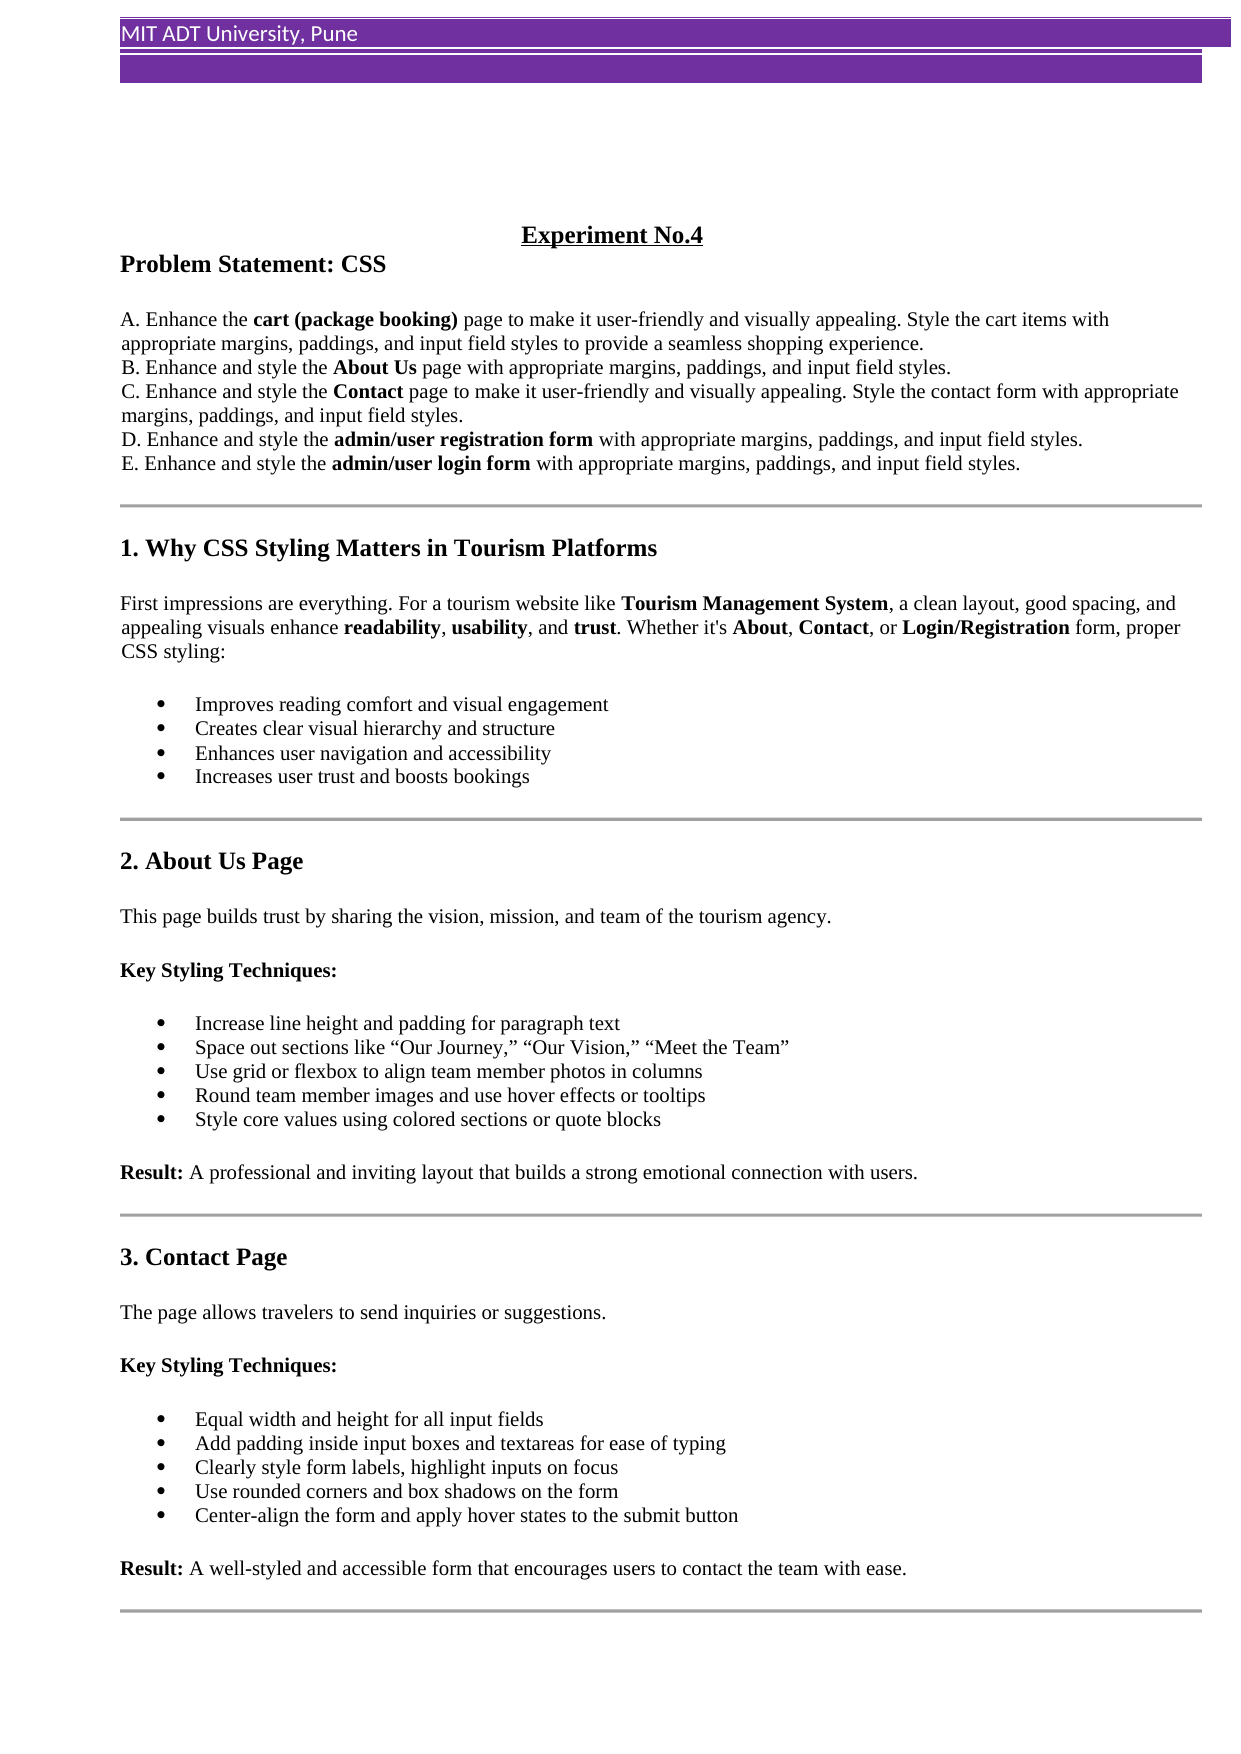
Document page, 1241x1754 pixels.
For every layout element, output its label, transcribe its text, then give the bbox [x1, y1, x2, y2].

text Result: A well-styled and accessible form that encourages users to contact the team with ease. [120, 1556, 1202, 1580]
text Key Styling Techniques: [120, 1353, 1202, 1377]
subtitle Problem Statement: CSS [120, 249, 1202, 277]
text Key Styling Techniques: [120, 958, 1202, 982]
text A. Enhance the cart (package booking) page to make it user-friendly and visually appealing. Style the cart items with appropriate margins, paddings, and input field styles to provide a seamless shopping experience. B. Enhance and style the About Us page with appropriate margins, paddings, and input field styles. C. Enhance and style the Contact page to make it user-friendly and visually appealing. Style the contact form with appropriate margins, paddings, and input field styles. D. Enhance and style the admin/user registration form with appropriate margins, paddings, and input field styles. E. Enhance and style the admin/user login form with appropriate margins, paddings, and input field styles. [120, 307, 1202, 475]
list Round team member images and use hover effects or tooltips [157, 1083, 1202, 1107]
list Style core values using colored sections or quote blocks [157, 1107, 1202, 1131]
list Use rounded corners and box shadows on the form [157, 1479, 1202, 1503]
list Increases user trust and boosts bookings [157, 764, 1202, 788]
list Clearly style form labels, highlight inputs on focus [157, 1455, 1202, 1479]
list Space out sections like “Our Journey,” “Our Vision,” “Meet the Team” [157, 1035, 1202, 1059]
list Add padding inside input boxes and textareas for ease of typing [157, 1431, 1202, 1455]
text Result: A professional and inviting layout that builds a strong emotional connection with users. [120, 1160, 1202, 1184]
subtitle 1. Why CSS Styling Matters in Tourism Platforms [120, 533, 1202, 562]
list Equal width and height for all input fields [157, 1407, 1202, 1431]
list Improves reading comfort and visual engagement [157, 692, 1202, 716]
list Center-align the form and apply hover states to the submit button [157, 1503, 1202, 1527]
list Use grid or flexbox to align team member photos in columns [157, 1059, 1202, 1083]
text This page builds trust by sharing the vision, mission, and team of the tourism agency. [120, 904, 1202, 928]
list Creates clear visual hierarchy and structure [157, 716, 1202, 740]
text First impressions are everything. For a tourism website like Tourism Management System, a clean layout, good spacing, and appealing visuals enhance readability, usability, and trust. Whether it's About, Contact, or Login/Registration form, proper CSS styling: [120, 591, 1202, 663]
list Increase line height and padding for paragraph text [157, 1011, 1202, 1035]
text Experiment No.4 [120, 220, 794, 249]
list Enhances user navigation and accessibility [157, 740, 1202, 764]
subtitle 3. Contact Page [120, 1242, 1202, 1271]
text The page allows travelers to send inquiries or suggestions. [120, 1300, 1202, 1324]
subtitle 2. About Us Page [120, 846, 1202, 875]
